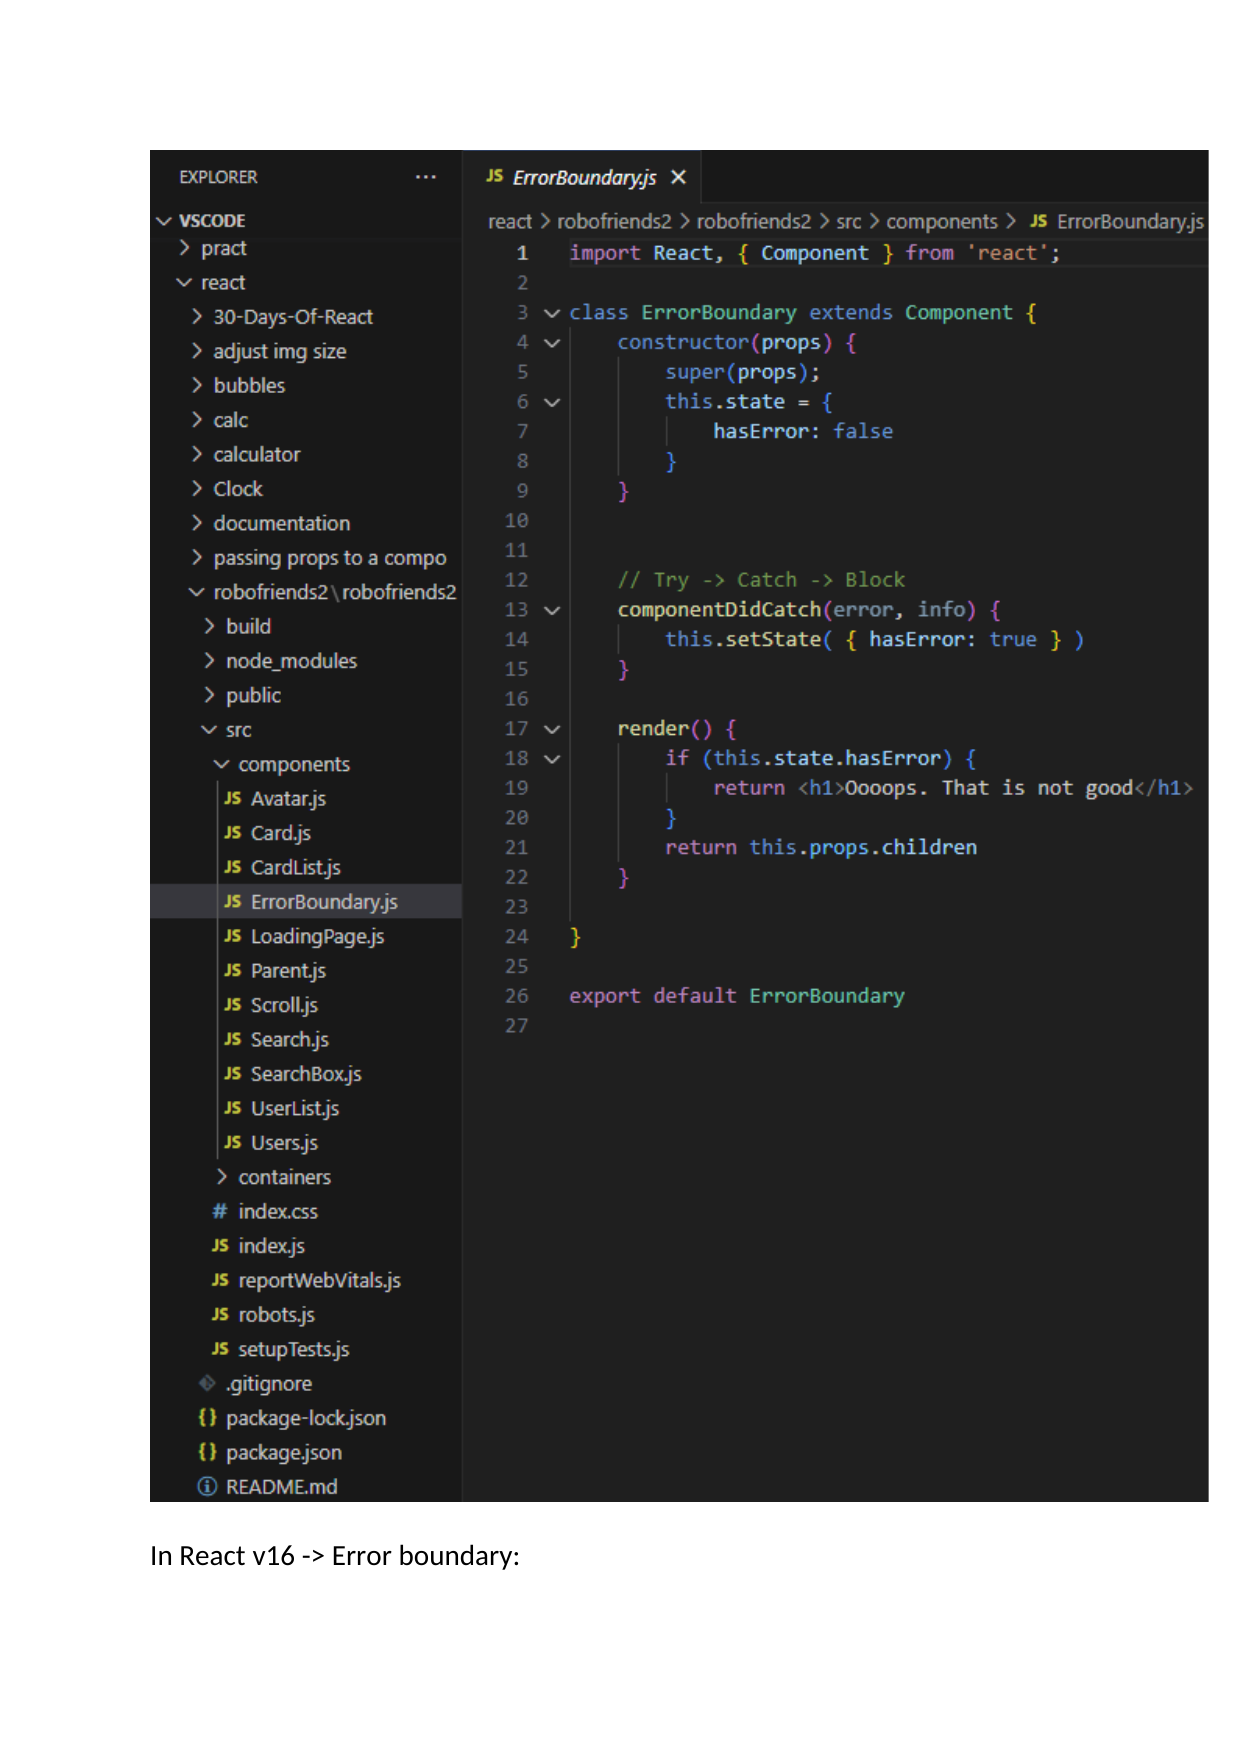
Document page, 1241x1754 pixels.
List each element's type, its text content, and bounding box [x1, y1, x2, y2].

picture [150, 150, 1209, 1502]
text In React v16 -> Error boundary: [150, 1537, 1090, 1572]
